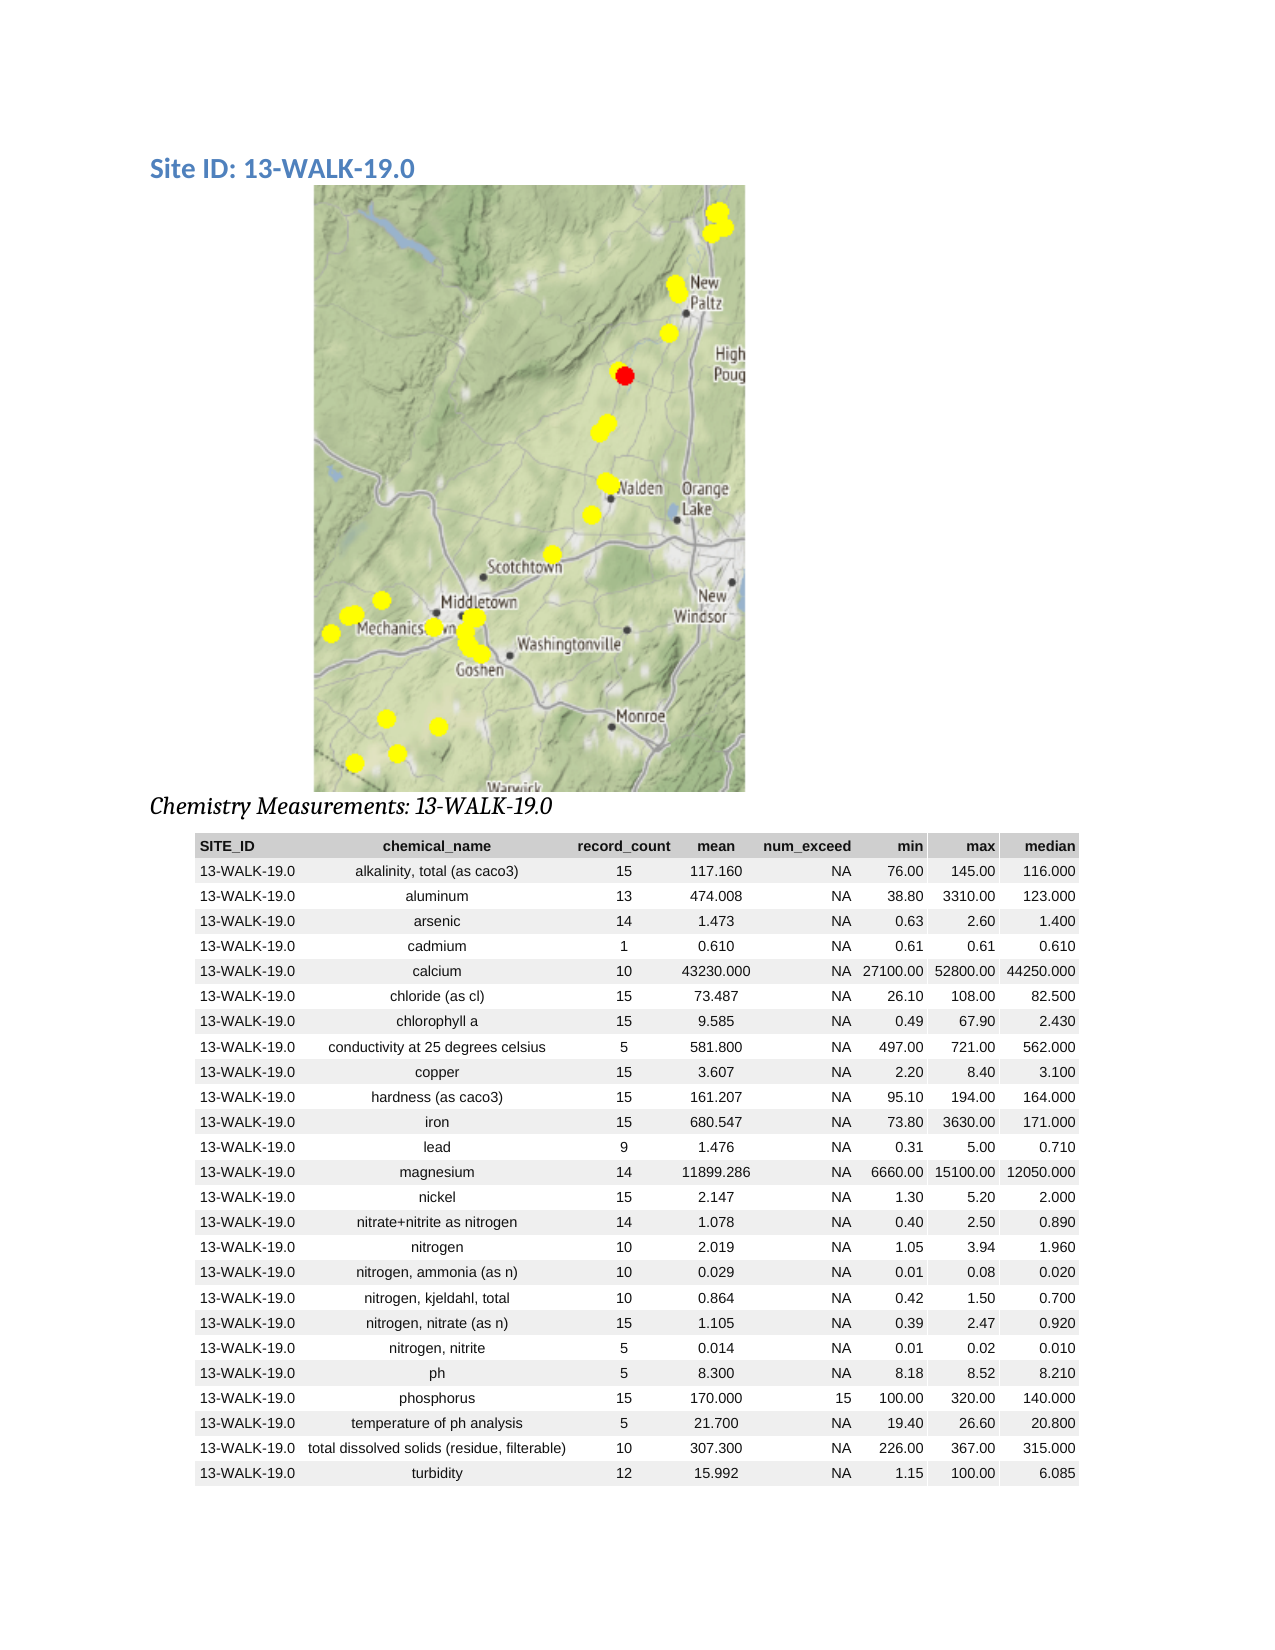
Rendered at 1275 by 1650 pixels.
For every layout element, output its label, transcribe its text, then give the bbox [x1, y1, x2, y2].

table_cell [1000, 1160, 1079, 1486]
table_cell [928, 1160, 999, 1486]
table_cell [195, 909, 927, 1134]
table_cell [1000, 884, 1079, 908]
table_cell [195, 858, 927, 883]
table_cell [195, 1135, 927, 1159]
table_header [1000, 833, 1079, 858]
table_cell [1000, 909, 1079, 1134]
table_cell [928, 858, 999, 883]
text Chemistry Measurements: 13-WALK-19.0 [150, 792, 1125, 821]
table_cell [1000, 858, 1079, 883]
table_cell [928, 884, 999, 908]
picture [150, 185, 908, 792]
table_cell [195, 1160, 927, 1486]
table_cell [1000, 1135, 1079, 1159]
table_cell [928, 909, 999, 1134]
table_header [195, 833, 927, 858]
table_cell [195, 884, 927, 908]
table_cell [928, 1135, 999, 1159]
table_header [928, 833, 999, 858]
